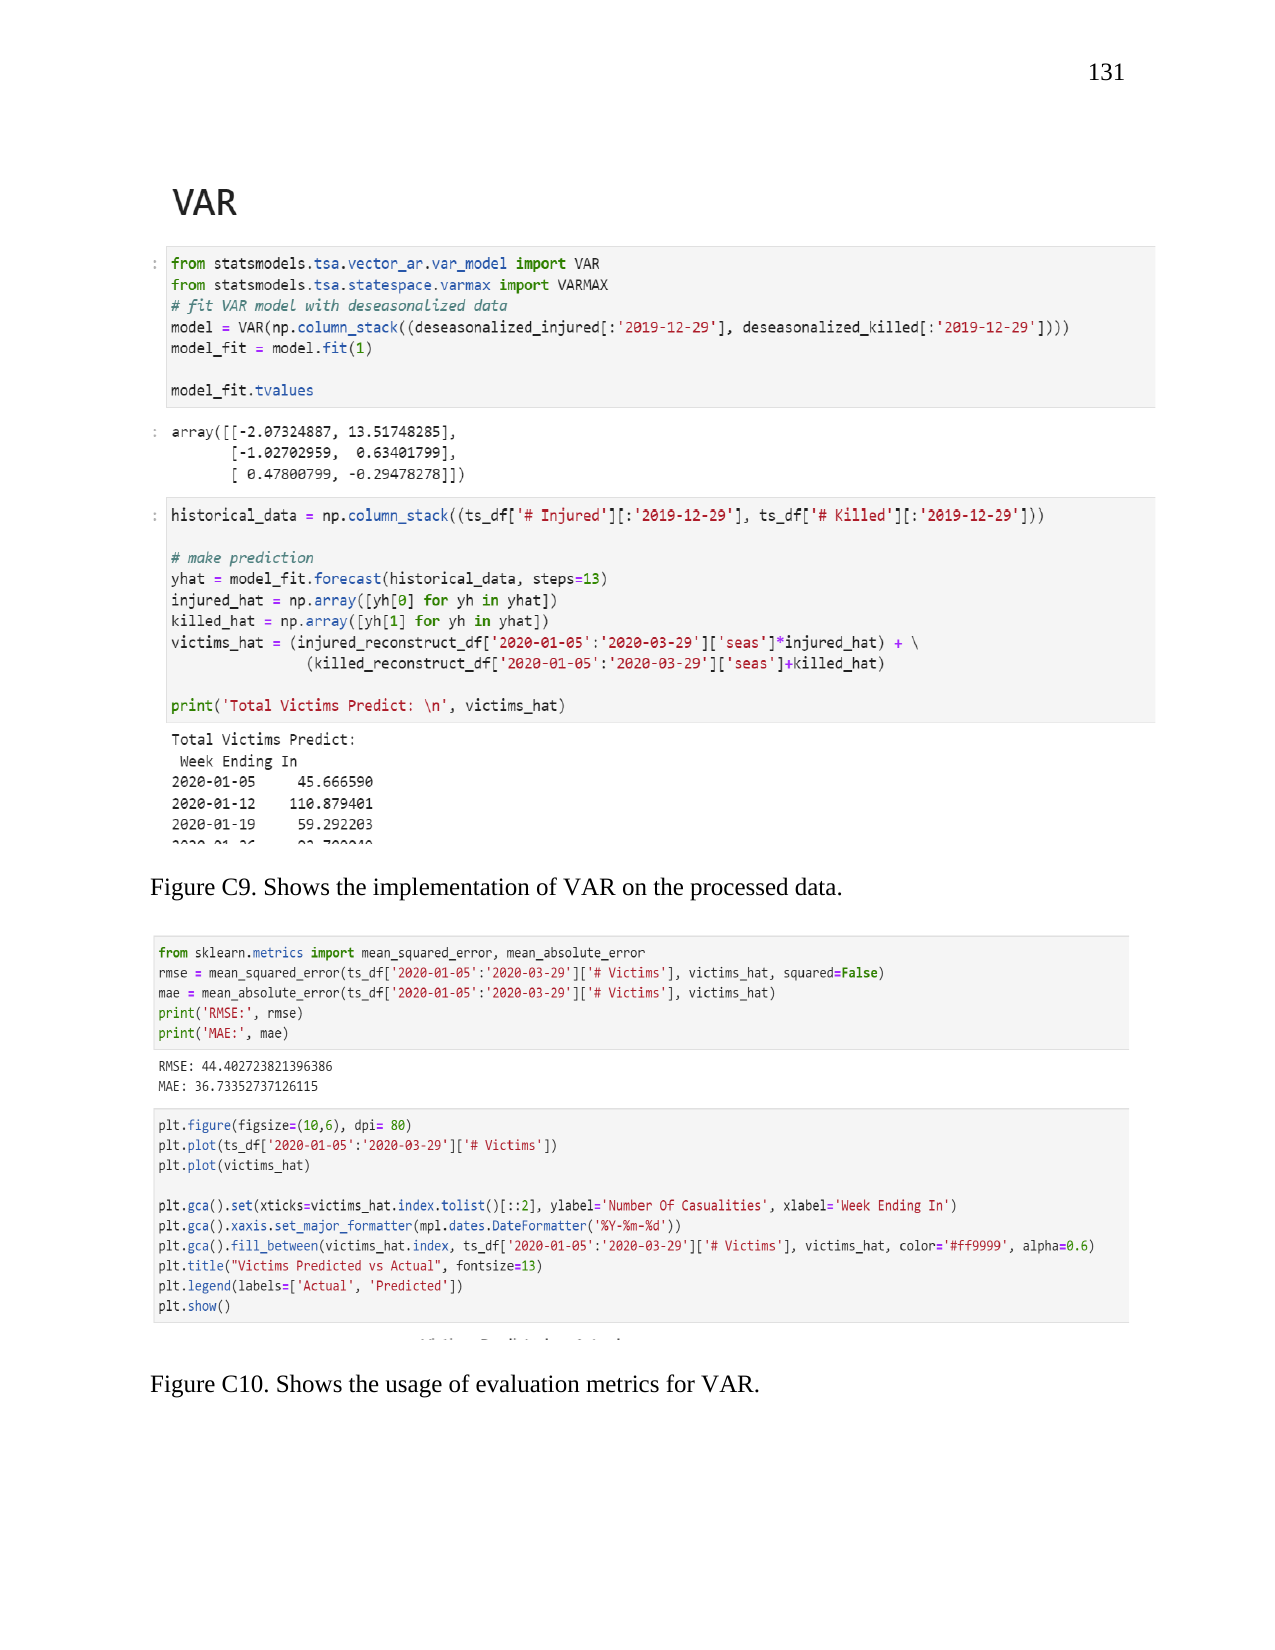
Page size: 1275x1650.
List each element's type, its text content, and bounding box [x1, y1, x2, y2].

text Figure C10. Shows the usage of evaluation metrics for VAR. [150, 1369, 1125, 1397]
text Figure C9. Shows the implementation of VAR on the processed data. [150, 872, 1125, 901]
picture [150, 930, 1130, 1340]
picture [150, 172, 1156, 844]
